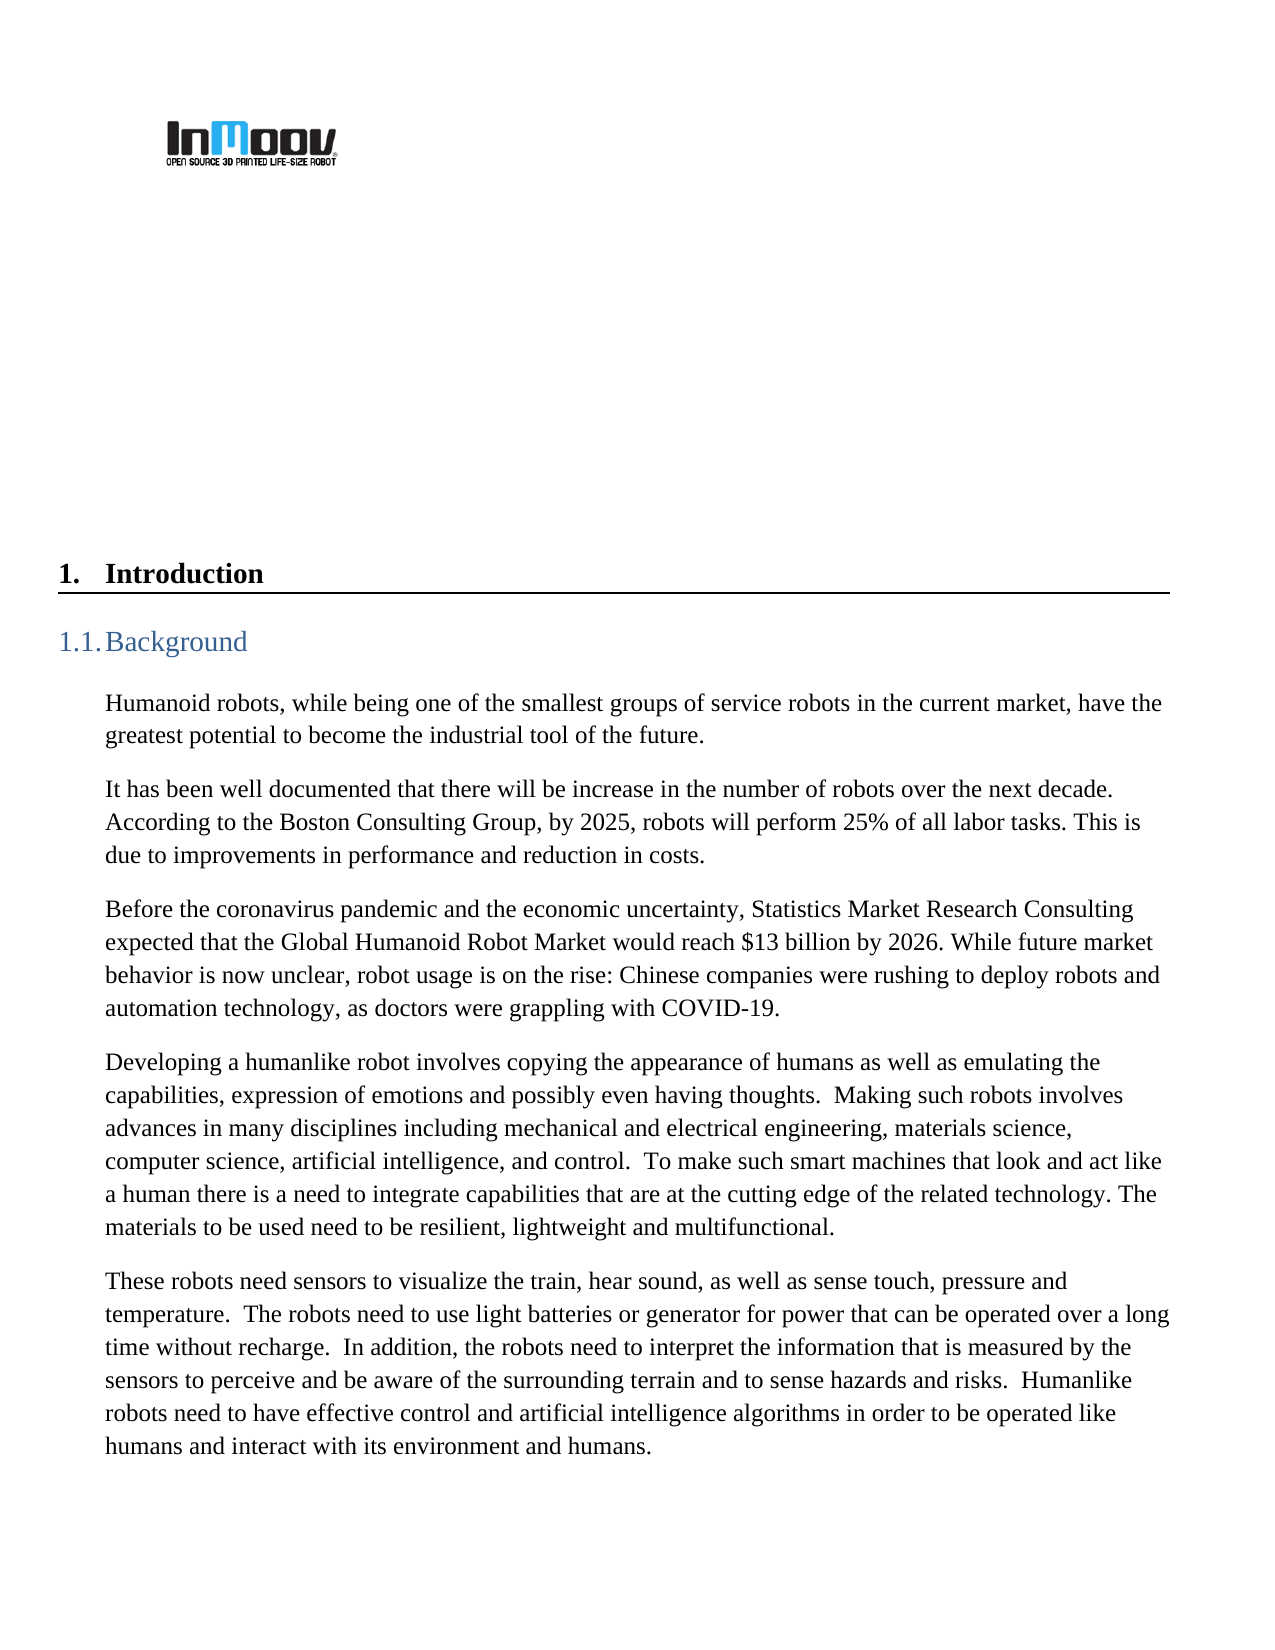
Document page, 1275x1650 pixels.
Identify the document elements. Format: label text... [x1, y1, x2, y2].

text Humanoid robots, while being one of the smallest groups of service robots in the current market, have the greatest potential to become the industrial tool of the future. [105, 688, 1170, 749]
subtitle Background [58, 624, 1170, 658]
subtitle Introduction [58, 556, 1170, 592]
text Before the coronavirus pandemic and the economic uncertainty, Statistics Market Research Consulting expected that the Global Humanoid Robot Market would reach $13 billion by 2026. While future market behavior is now unclear, robot usage is on the rise: Chinese companies were rushing to deploy robots and automation technology, as doctors were grappling with COVID-19. [105, 894, 1170, 1022]
text Developing a humanlike robot involves copying the appearance of humans as well as emulating the capabilities, expression of emotions and possibly even having thoughts. Making such robots involves advances in many disciplines including mechanical and electrical engineering, materials science, computer science, artificial intelligence, and control. To make such smart machines that look and act like a human there is a need to integrate capabilities that are at the cutting edge of the related technology. The materials to be used need to be resilient, lightweight and multifunctional. [105, 1047, 1170, 1241]
text These robots need sensors to visualize the train, hear sound, as well as sense touch, pressure and temperature. The robots need to use light batteries or generator for power that can be operated over a long time without recharge. In addition, the robots need to interpret the information that is measured by the sensors to perceive and be aware of the surrounding terrain and to sense hazards and risks. Humanlike robots need to have effective control and artificial intelligence algorithms in order to be operated like humans and interact with its environment and humans. [105, 1328, 1170, 1460]
text It has been well documented that there will be increase in the number of robots over the next decade. According to the Boston Consulting Group, by 2025, robots will perform 25% of all labor tasks. This is due to improvements in performance and reduction in costs. [105, 774, 1170, 869]
text These robots need sensors to visualize the train, hear sound, as well as sense touch, pressure and temperature. The robots need to use light batteries or generator for power that can be operated over a long time without recharge. In addition, the robots need to interpret the information that is measured by the sensors to perceive and be aware of the surrounding terrain and to sense hazards and risks. Humanlike robots need to have effective control and artificial intelligence algorithms in order to be operated like humans and interact with its environment and humans. [105, 1266, 1170, 1299]
picture [161, 105, 348, 176]
